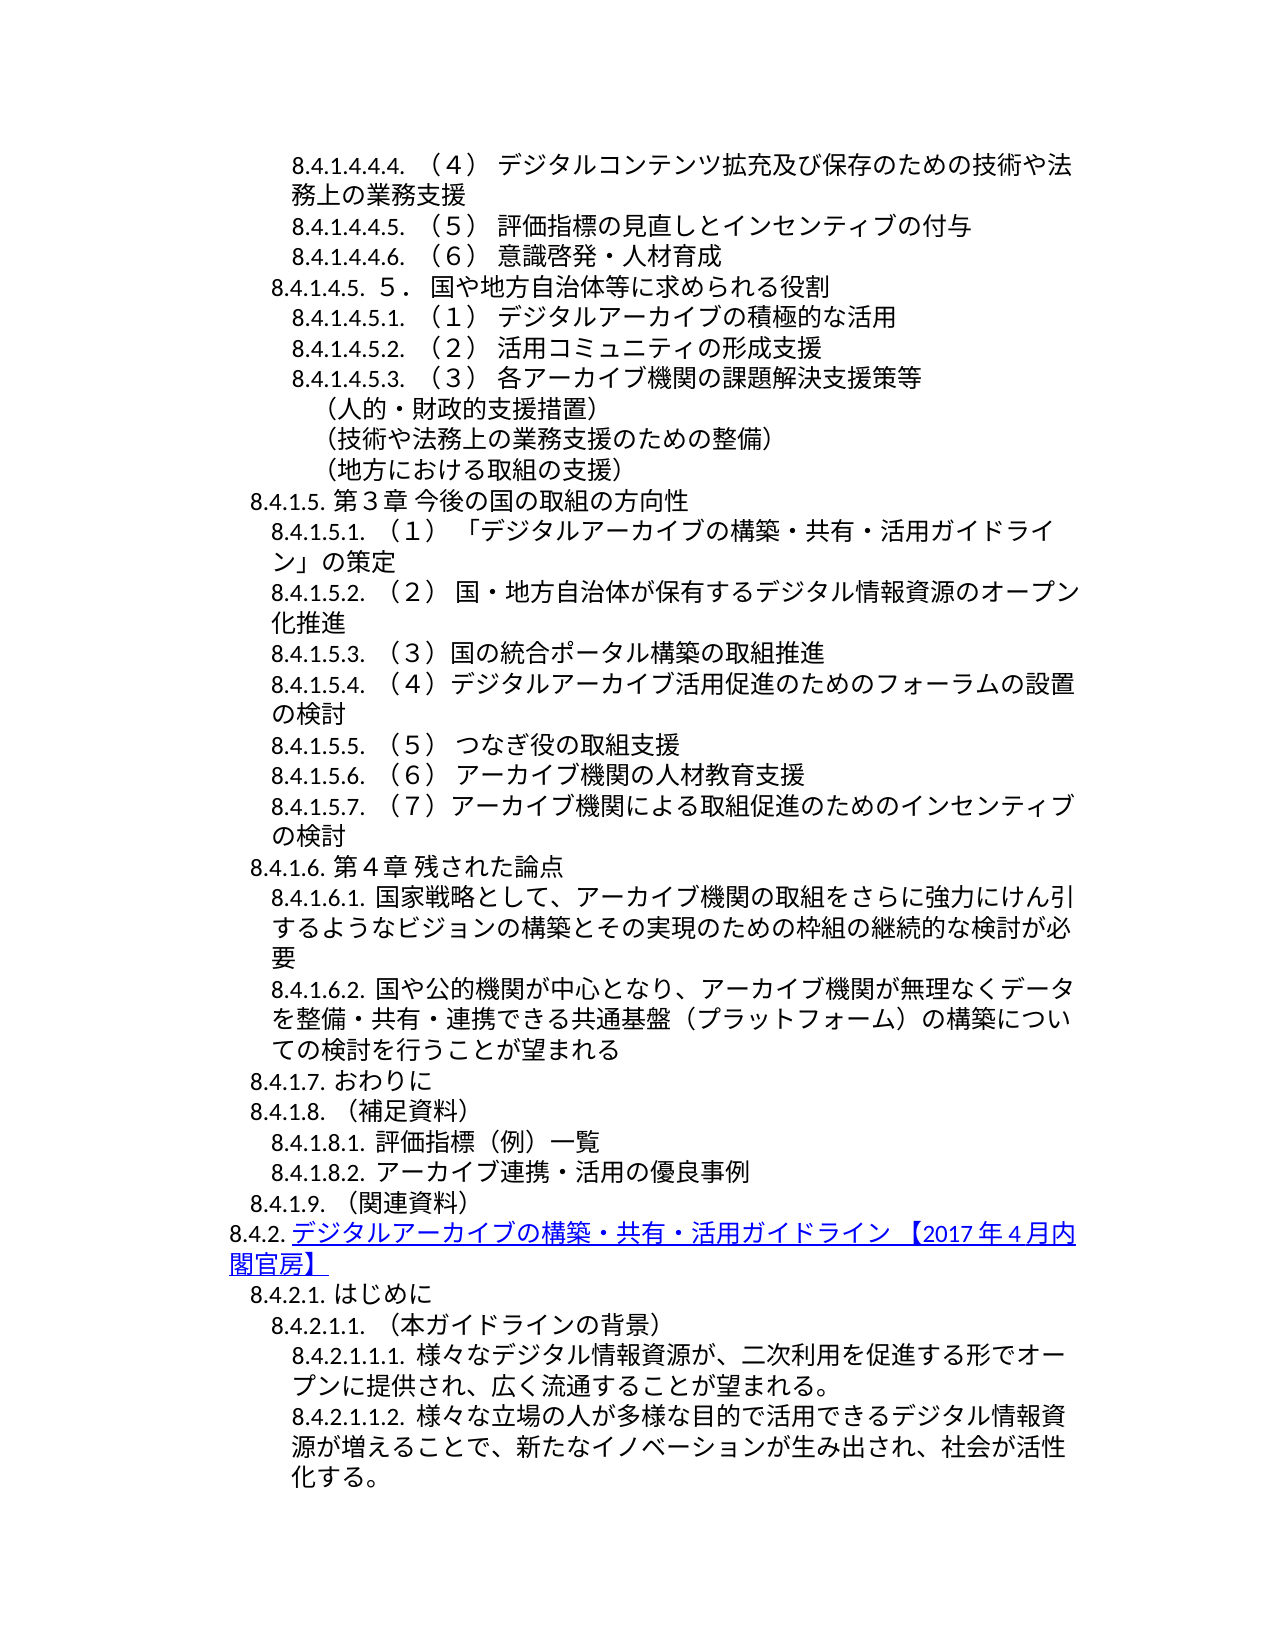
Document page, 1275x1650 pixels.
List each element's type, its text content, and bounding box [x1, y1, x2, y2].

subtitle （本ガイドラインの背景） [271, 1310, 1087, 1340]
subtitle （４）デジタルアーカイブ活用促進のためのフォーラムの設置の検討 [271, 669, 1087, 730]
subtitle 第４章 残された論点 [250, 852, 1087, 882]
subtitle デジタルアーカイブの構築・共有・活用ガイドライン 【2017年4月内閣官房】 [229, 1218, 1087, 1279]
subtitle ５． 国や地方自治体等に求められる役割 [271, 272, 1087, 303]
subtitle （補足資料） [250, 1096, 1087, 1127]
subtitle （３）国の統合ポータル構築の取組推進 [271, 638, 1087, 669]
subtitle （３） 各アーカイブ機関の課題解決支援策等 [292, 364, 1087, 394]
subtitle （２） 活用コミュニティの形成支援 [292, 333, 1087, 364]
subtitle 国家戦略として、アーカイブ機関の取組をさらに強力にけん引するようなビジョンの構築とその実現のための枠組の継続的な検討が必要 [271, 882, 1087, 974]
subtitle 国や公的機関が中心となり、アーカイブ機関が無理なくデータを整備・共有・連携できる共通基盤（プラットフォーム）の構築についての検討を行うことが望まれる [271, 974, 1087, 1066]
subtitle （７）アーカイブ機関による取組促進のためのインセンティブの検討 [271, 791, 1087, 852]
subtitle （５） つなぎ役の取組支援 [271, 730, 1087, 760]
subtitle はじめに [250, 1279, 1087, 1310]
subtitle アーカイブ連携・活用の優良事例 [271, 1157, 1087, 1188]
subtitle （関連資料） [250, 1188, 1087, 1218]
subtitle （４） デジタルコンテンツ拡充及び保存のための技術や法務上の業務支援 [292, 150, 1087, 211]
subtitle （６） 意識啓発・人材育成 [292, 242, 1087, 272]
subtitle （２） 国・地方自治体が保有するデジタル情報資源のオープン化推進 [271, 577, 1087, 638]
subtitle （地方における取組の支援） [312, 455, 1087, 486]
subtitle 第３章 今後の国の取組の方向性 [250, 486, 1087, 516]
subtitle （５） 評価指標の見直しとインセンティブの付与 [292, 211, 1087, 242]
subtitle （６） アーカイブ機関の人材教育支援 [271, 760, 1087, 791]
subtitle （技術や法務上の業務支援のための整備） [312, 425, 1087, 455]
subtitle 評価指標（例）一覧 [271, 1127, 1087, 1157]
subtitle 様々な立場の人が多様な目的で活用できるデジタル情報資源が増えることで、新たなイノベーションが生み出され、社会が活性化する。 [292, 1401, 1087, 1493]
subtitle 様々なデジタル情報資源が、二次利用を促進する形でオープンに提供され、広く流通することが望まれる。 [292, 1340, 1087, 1401]
subtitle （人的・財政的支援措置） [312, 394, 1087, 425]
subtitle （１） 「デジタルアーカイブの構築・共有・活用ガイドライン」の策定 [271, 516, 1087, 577]
subtitle （１） デジタルアーカイブの積極的な活用 [292, 303, 1087, 333]
subtitle おわりに [250, 1066, 1087, 1096]
